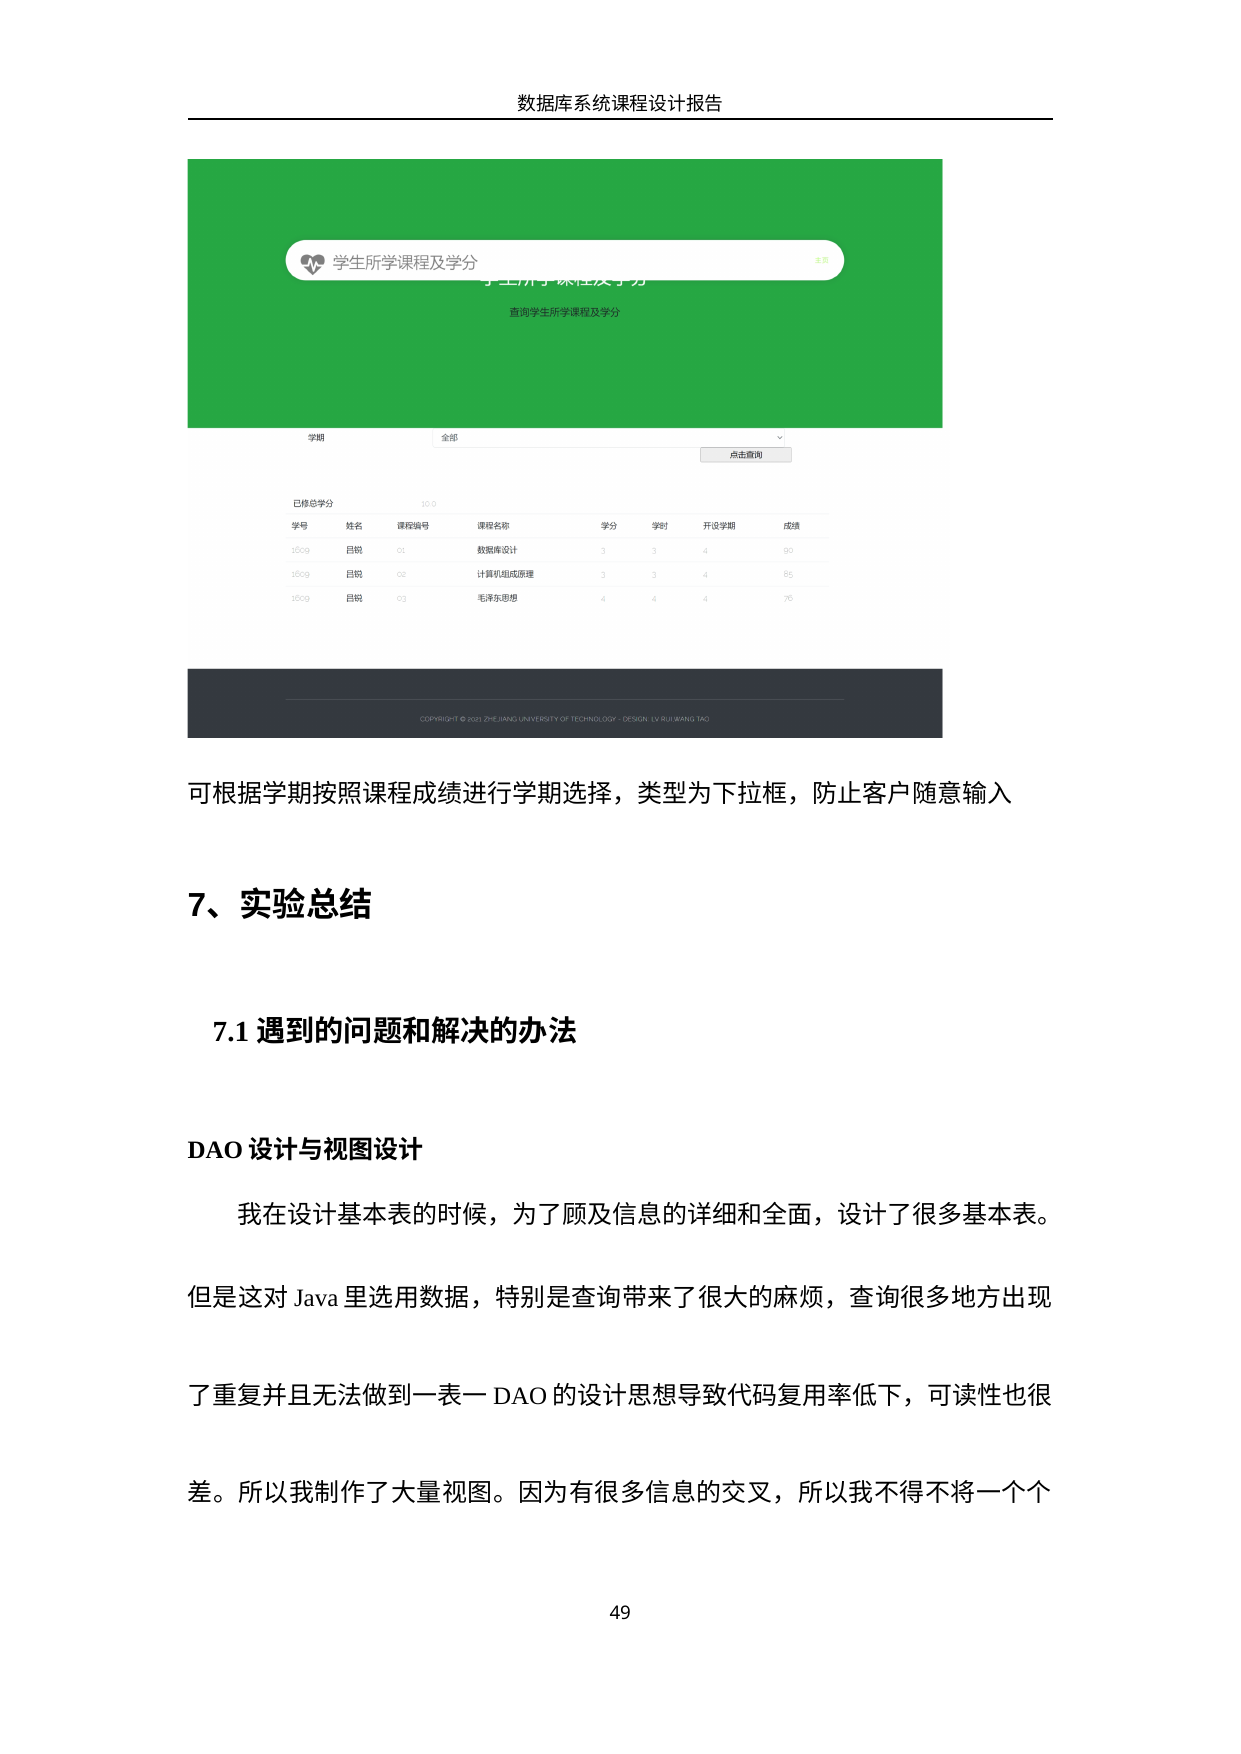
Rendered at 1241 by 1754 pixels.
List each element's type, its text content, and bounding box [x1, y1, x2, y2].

text 可根据学期按照课程成绩进行学期选择，类型为下拉框，防止客户随意输入 [187, 759, 1053, 824]
text DAO设计与视图设计 [187, 1115, 1053, 1180]
subtitle 7、实验总结 [187, 869, 1053, 934]
subtitle 7.1 遇到的问题和解决的办法 [212, 997, 1053, 1062]
text 我在设计基本表的时候，为了顾及信息的详细和全面，设计了很多基本表。 [187, 1180, 1053, 1245]
picture [187, 159, 950, 738]
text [187, 1263, 1053, 1523]
